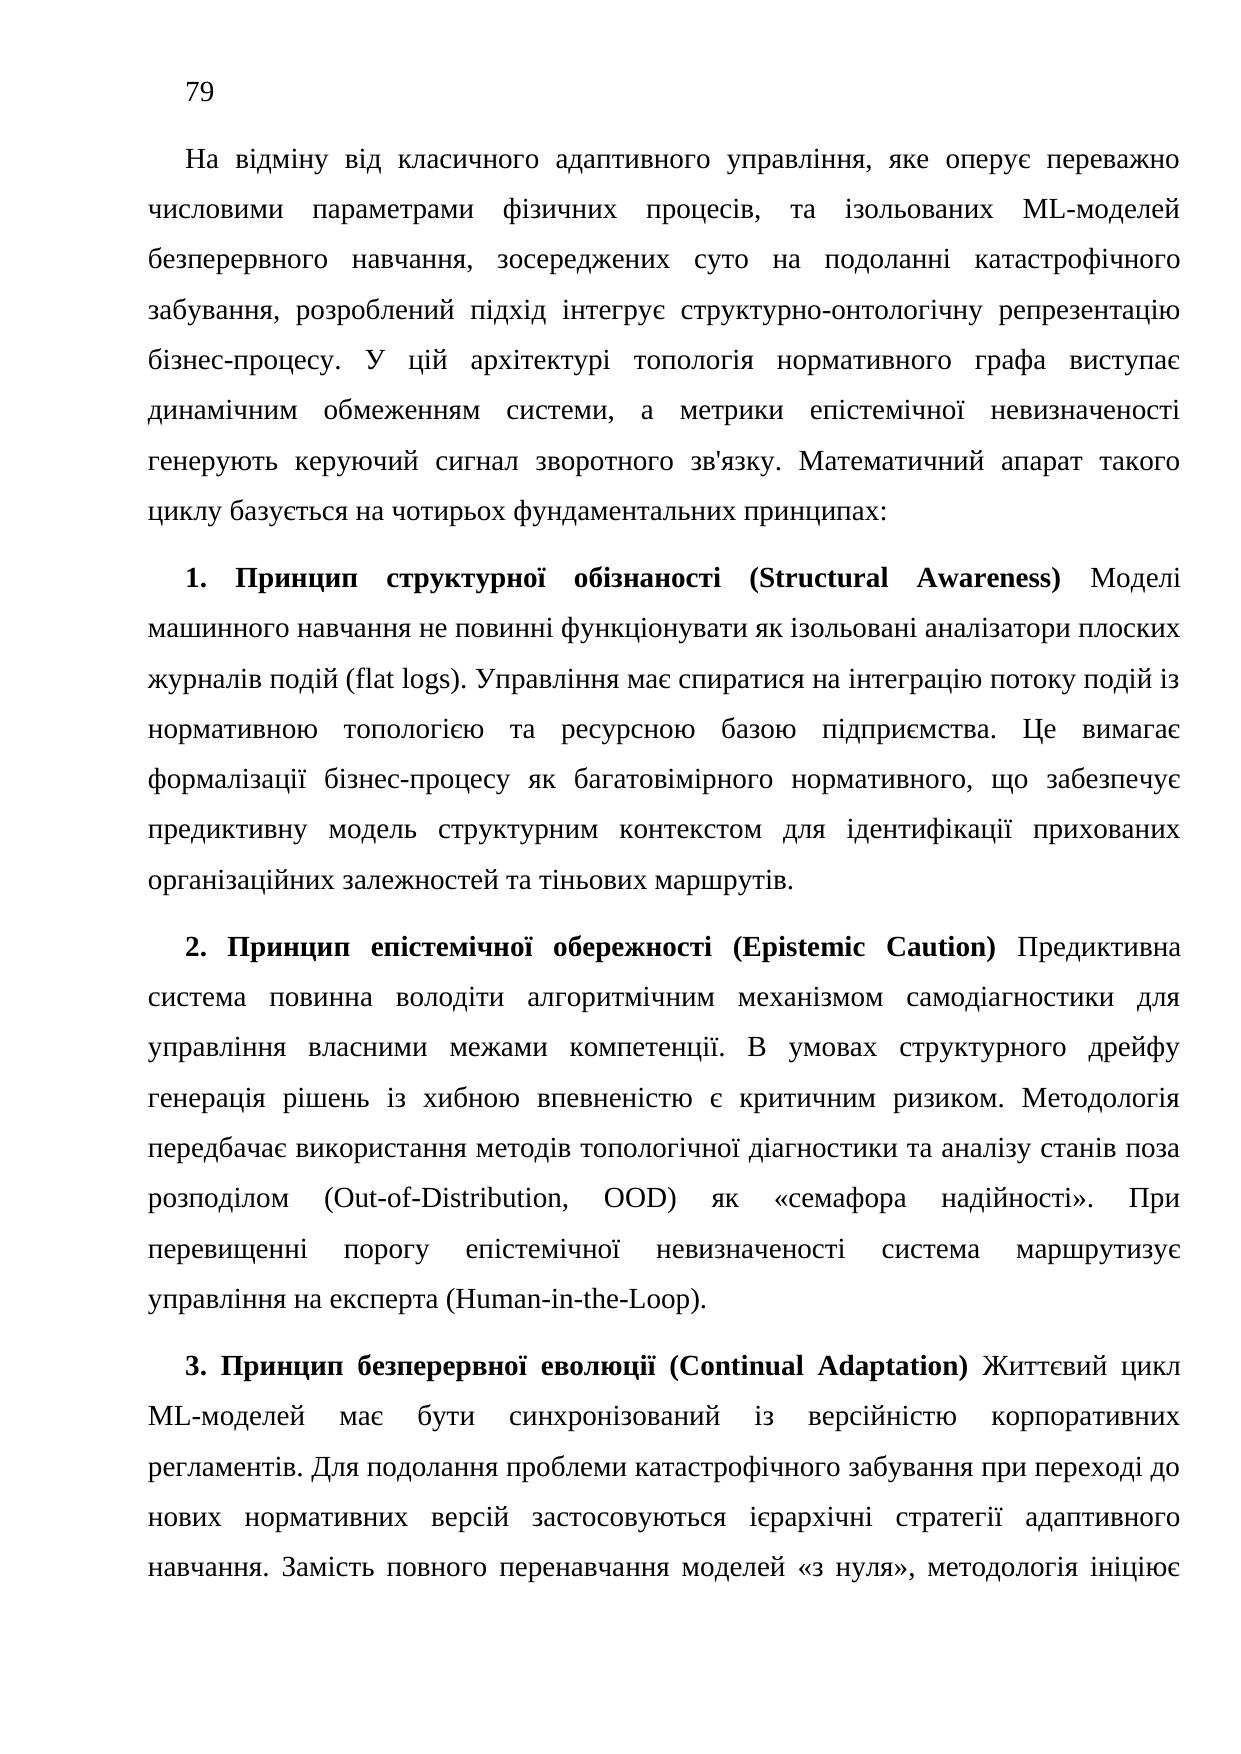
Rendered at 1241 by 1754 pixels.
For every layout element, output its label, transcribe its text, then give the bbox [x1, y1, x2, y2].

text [148, 1348, 1181, 1583]
text 1. Принцип структурної обізнаності (Structural Awareness) Моделі машинного навчання не повинні функціонувати як ізольовані аналізатори плоских журналів подій (flat logs). Управління має спиратися на інтеграцію потоку подій із нормативною топологією та ресурсною базою підприємства. Це вимагає формалізації бізнес-процесу як багатовімірного нормативного, що забезпечує предиктивну модель структурним контекстом для ідентифікації прихованих організаційних залежностей та тіньових маршрутів. [148, 560, 1181, 896]
text 2. Принцип епістемічної обережності (Epistemic Caution) Предиктивна система повинна володіти алгоритмічним механізмом самодіагностики для управління власними межами компетенції. В умовах структурного дрейфу генерація рішень із хибною впевненістю є критичним ризиком. Методологія передбачає використання методів топологічної діагностики та аналізу станів поза розподілом (Out-of-Distribution, OOD) як «семафора надійності». При перевищенні порогу епістемічної невизначеності система маршрутизує управління на експерта (Human-in-the-Loop). [148, 929, 1181, 1315]
text На відміну від класичного адаптивного управління, яке оперує переважно числовими параметрами фізичних процесів, та ізольованих ML-моделей безперервного навчання, зосереджених суто на подоланні катастрофічного забування, розроблений підхід інтегрує структурно-онтологічну репрезентацію бізнес-процесу. У цій архітектурі топологія нормативного графа виступає динамічним обмеженням системи, а метрики епістемічної невизначеності генерують керуючий сигнал зворотного зв'язку. Математичний апарат такого циклу базується на чотирьох фундаментальних принципах: [148, 141, 1181, 527]
